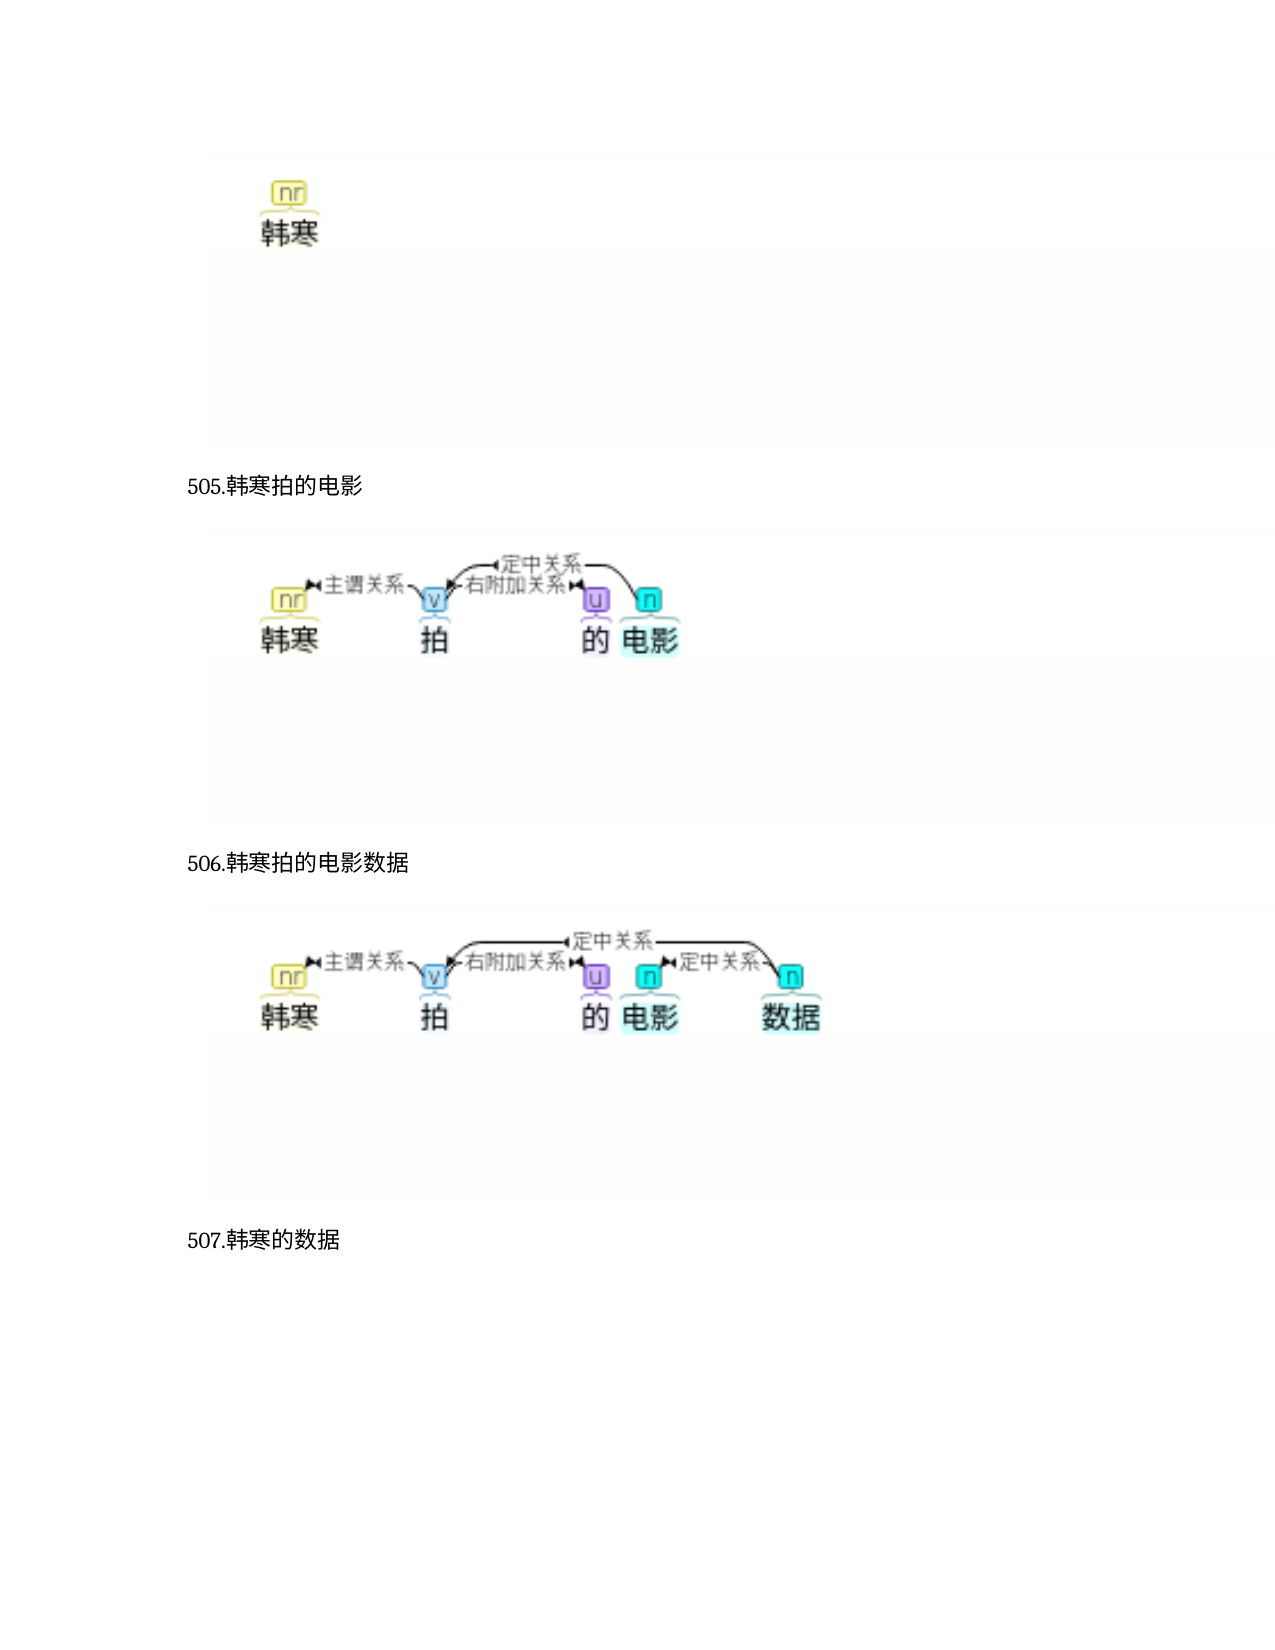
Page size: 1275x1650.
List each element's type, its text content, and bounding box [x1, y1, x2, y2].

picture [206, 150, 1275, 446]
text 506.韩寒拍的电影数据 [187, 847, 1087, 878]
text 507.韩寒的数据 [187, 1224, 1087, 1255]
picture [206, 526, 1275, 823]
picture [206, 903, 1275, 1200]
text 505.韩寒拍的电影 [187, 470, 1087, 501]
